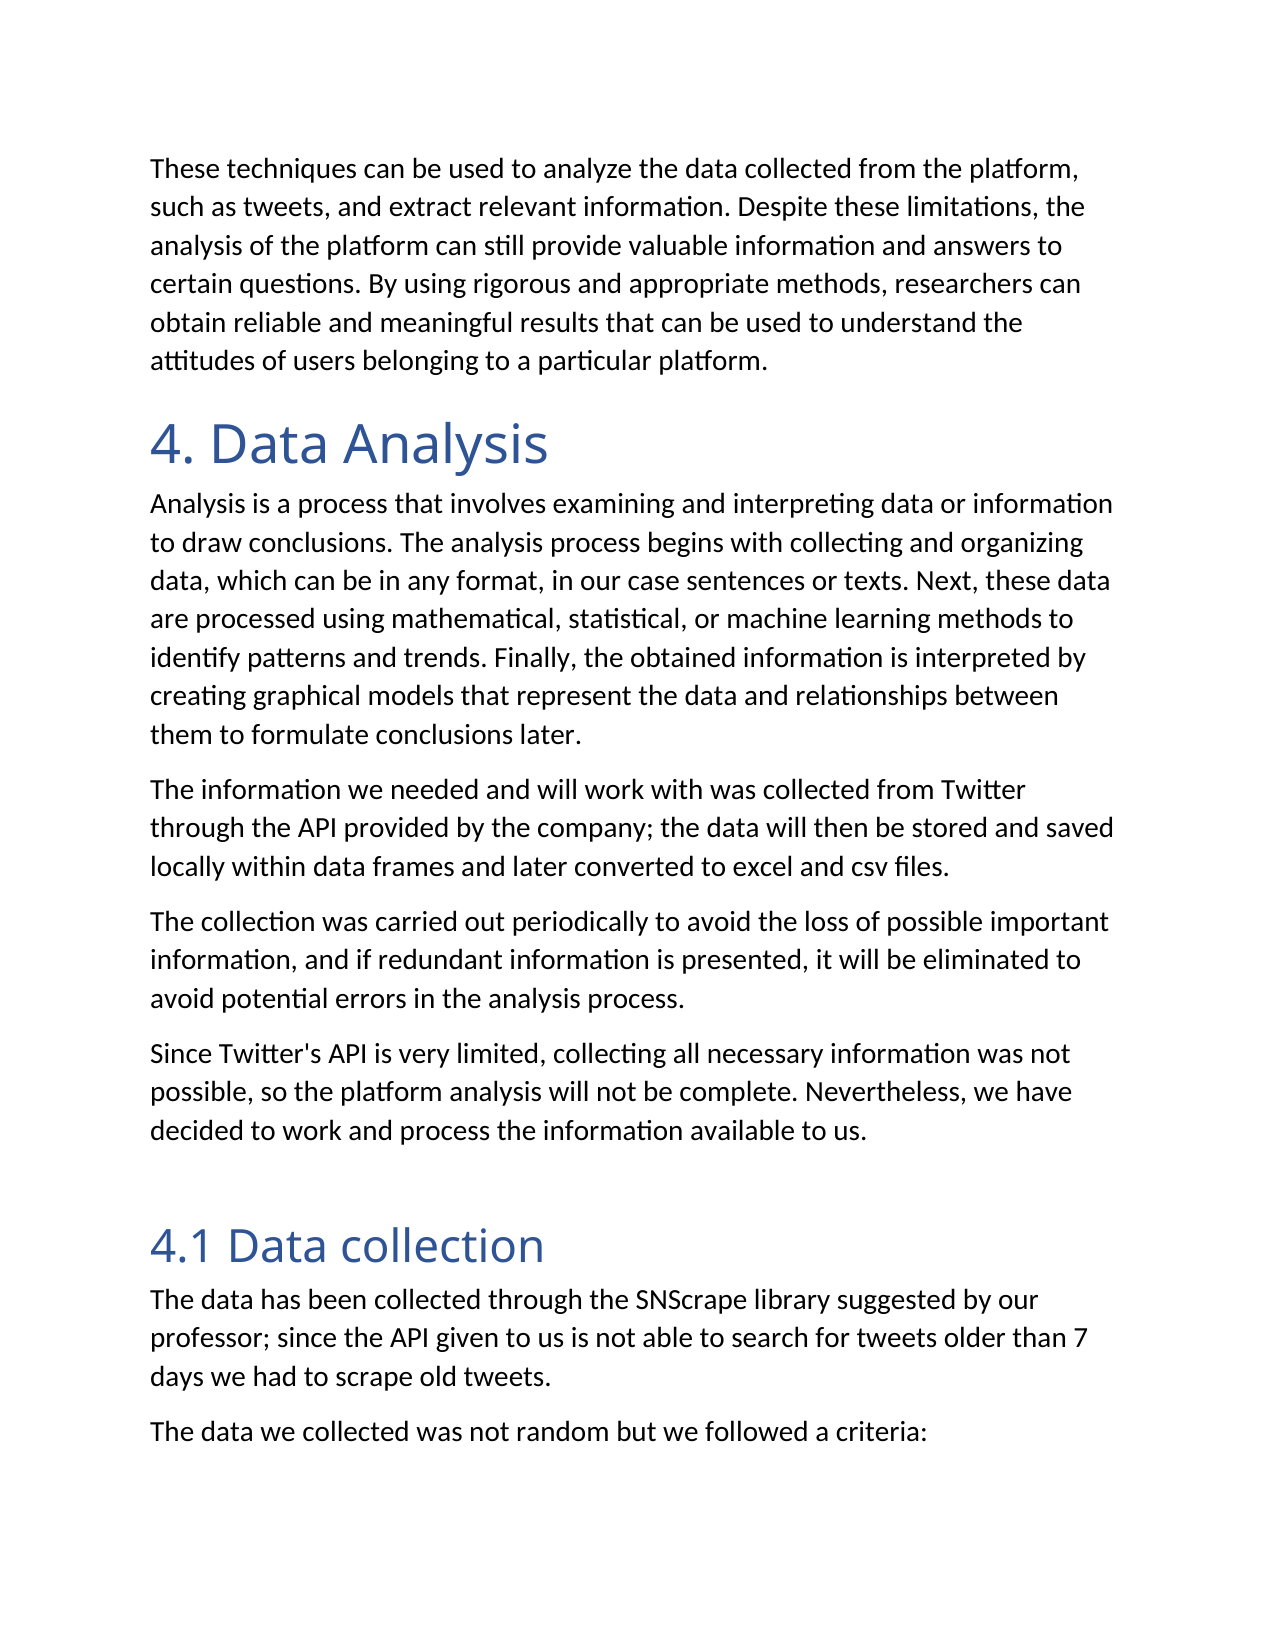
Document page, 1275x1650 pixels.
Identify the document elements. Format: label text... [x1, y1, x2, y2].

text The information we needed and will work with was collected from Twitter through the API provided by the company; the data will then be stored and saved locally within data frames and later converted to excel and csv files. [150, 771, 1125, 883]
subtitle 4. Data Analysis [150, 406, 1125, 479]
text The data has been collected through the SNScrape library suggested by our professor; since the API given to us is not able to search for tweets older than 7 days we had to scrape old tweets. [150, 1281, 1125, 1393]
text These techniques can be used to analyze the data collected from the platform, such as tweets, and extract relevant information. Despite these limitations, the analysis of the platform can still provide valuable information and answers to certain questions. By using rigorous and appropriate methods, researchers can obtain reliable and meaningful results that can be used to understand the attitudes of users belonging to a particular platform. [150, 150, 1125, 378]
subtitle 4.1 Data collection [150, 1214, 1125, 1276]
text The data we collected was not random but we followed a criteria: [150, 1413, 1125, 1449]
text Since Twitter's API is very limited, collecting all necessary information was not possible, so the platform analysis will not be complete. Nevertheless, we have decided to work and process the information available to us. [150, 1035, 1125, 1147]
text Analysis is a process that involves examining and interpreting data or information to draw conclusions. The analysis process begins with collecting and organizing data, which can be in any format, in our case sentences or texts. Next, these data are processed using mathematical, statistical, or machine learning methods to identify patterns and trends. Finally, the obtained information is interpreted by creating graphical models that represent the data and relationships between them to formulate conclusions later. [150, 485, 1125, 751]
text The collection was carried out periodically to avoid the loss of possible important information, and if redundant information is presented, it will be eliminated to avoid potential errors in the analysis process. [150, 903, 1125, 1015]
